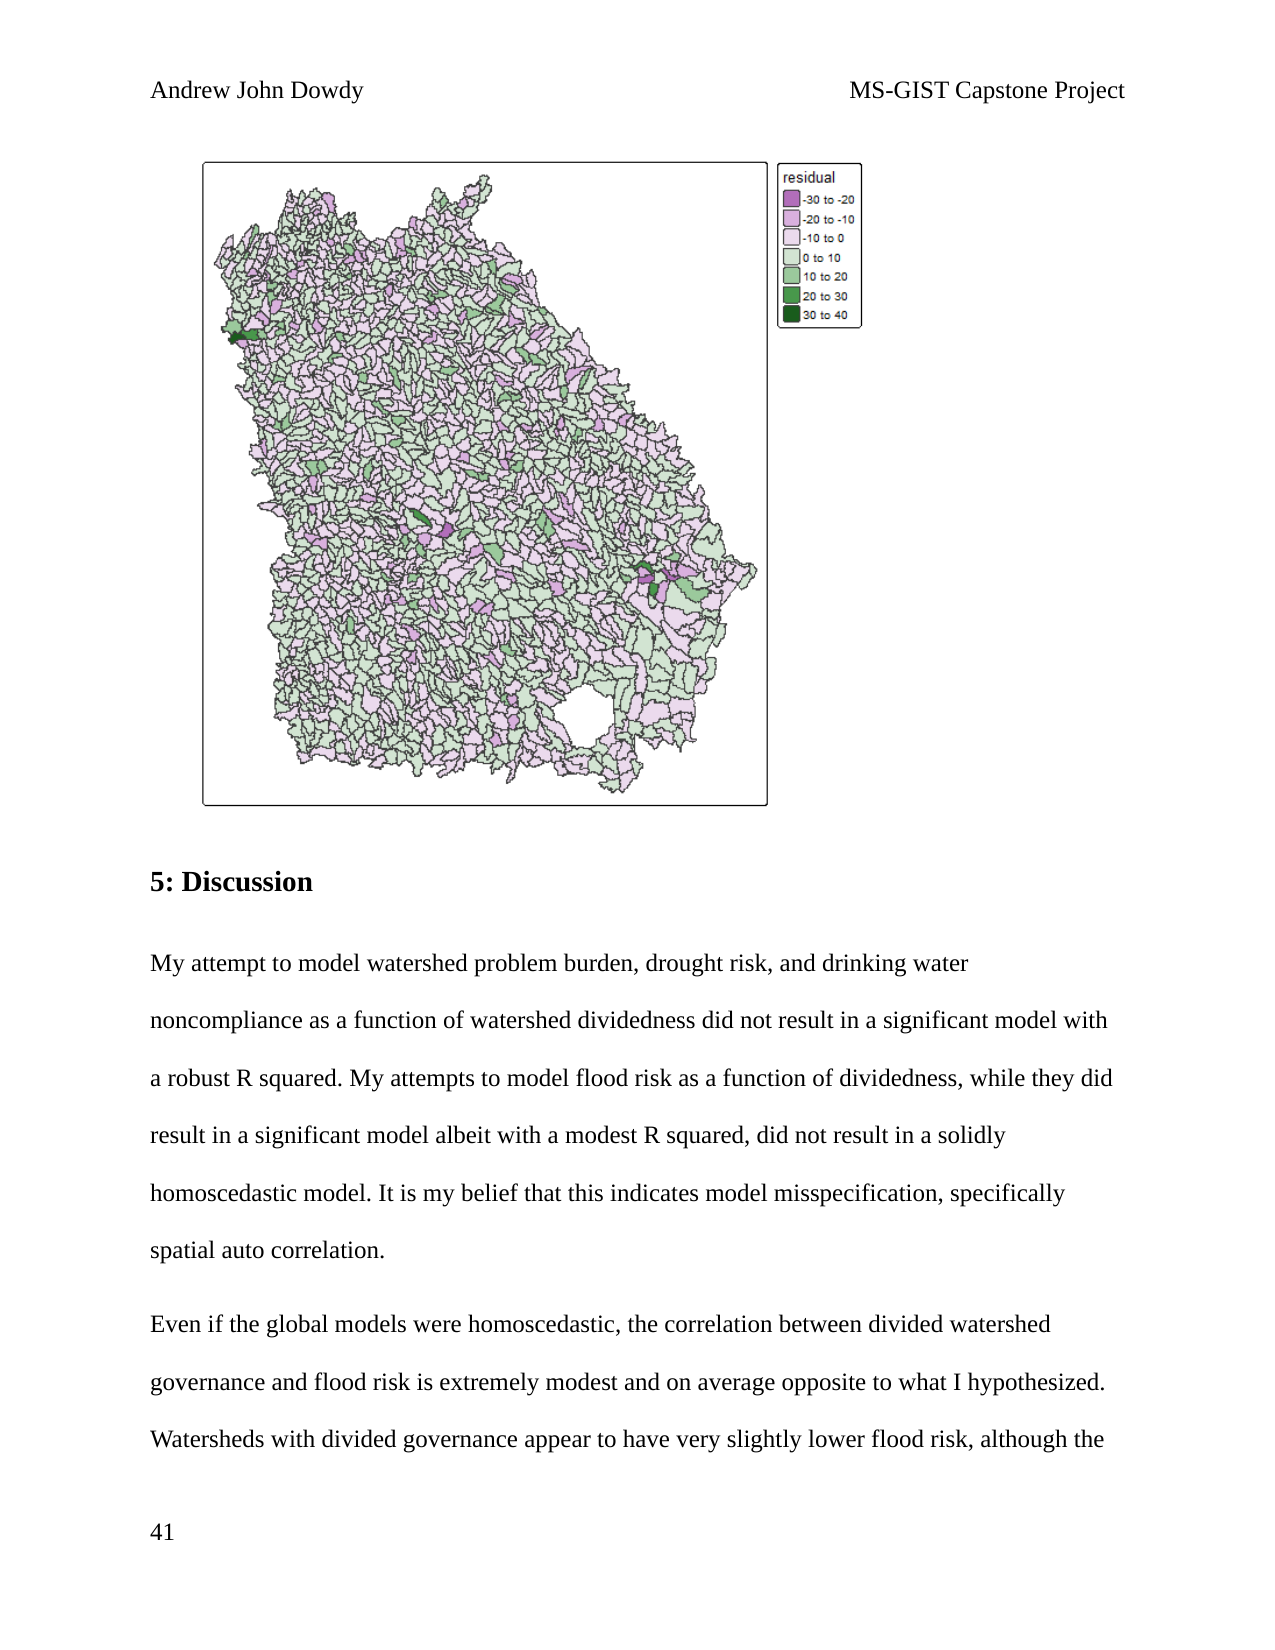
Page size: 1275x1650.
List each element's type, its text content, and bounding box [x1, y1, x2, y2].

picture [150, 150, 925, 819]
text 5: Discussion [150, 864, 1125, 897]
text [150, 1309, 1125, 1453]
text My attempt to model watershed problem burden, drought risk, and drinking water noncompliance as a function of watershed dividedness did not result in a significant model with a robust R squared. My attempts to model flood risk as a function of dividedness, while they did result in a significant model albeit with a modest R squared, did not result in a solidly homoscedastic model. It is my belief that this indicates model misspecification, specifically spatial auto correlation. [150, 948, 1125, 1264]
